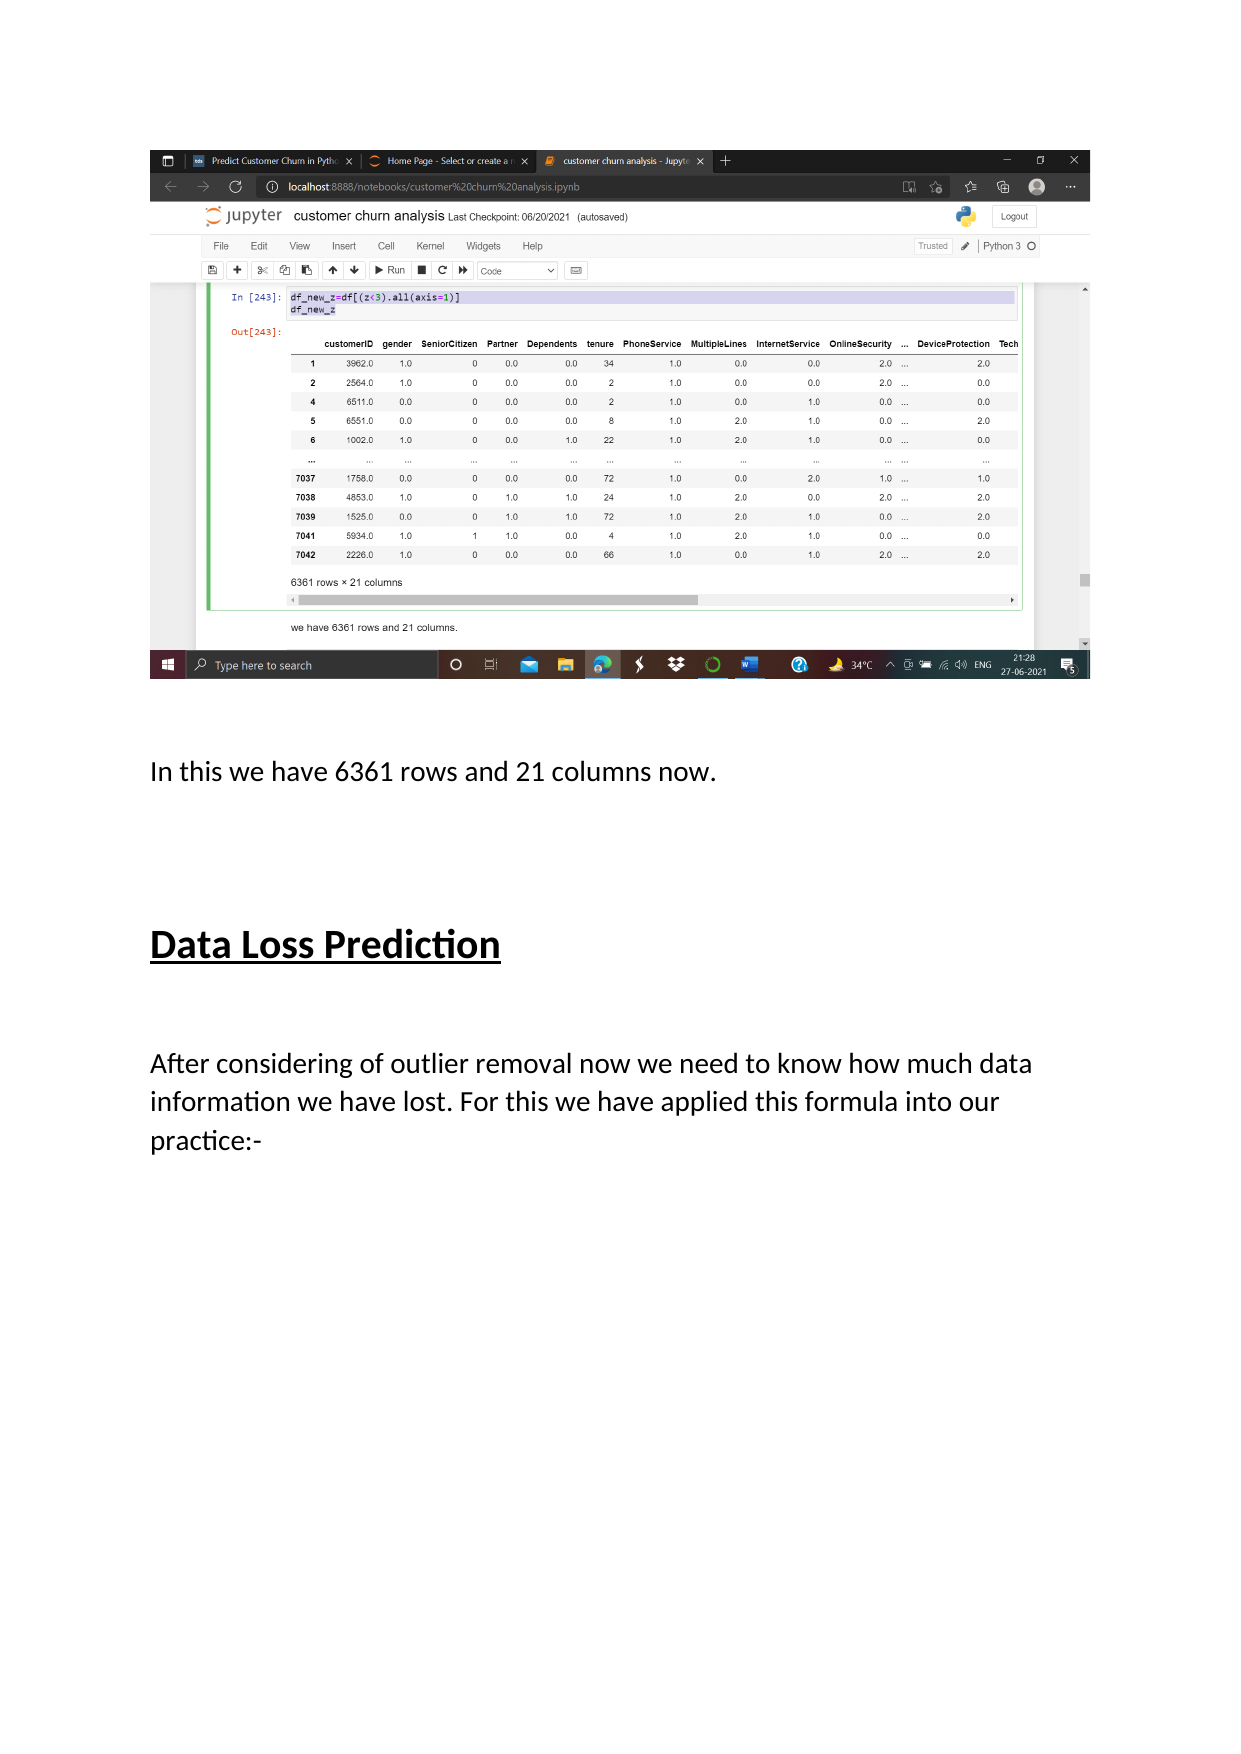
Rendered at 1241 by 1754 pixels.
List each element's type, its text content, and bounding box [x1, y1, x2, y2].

text Data Loss Prediction [150, 918, 1090, 969]
text After considering of outlier removal now we need to know how much data information we have lost. For this we have applied this formula into our practice:- [150, 1045, 1090, 1157]
picture [150, 150, 1091, 679]
text In this we have 6361 rows and 21 columns now. [150, 753, 1090, 788]
